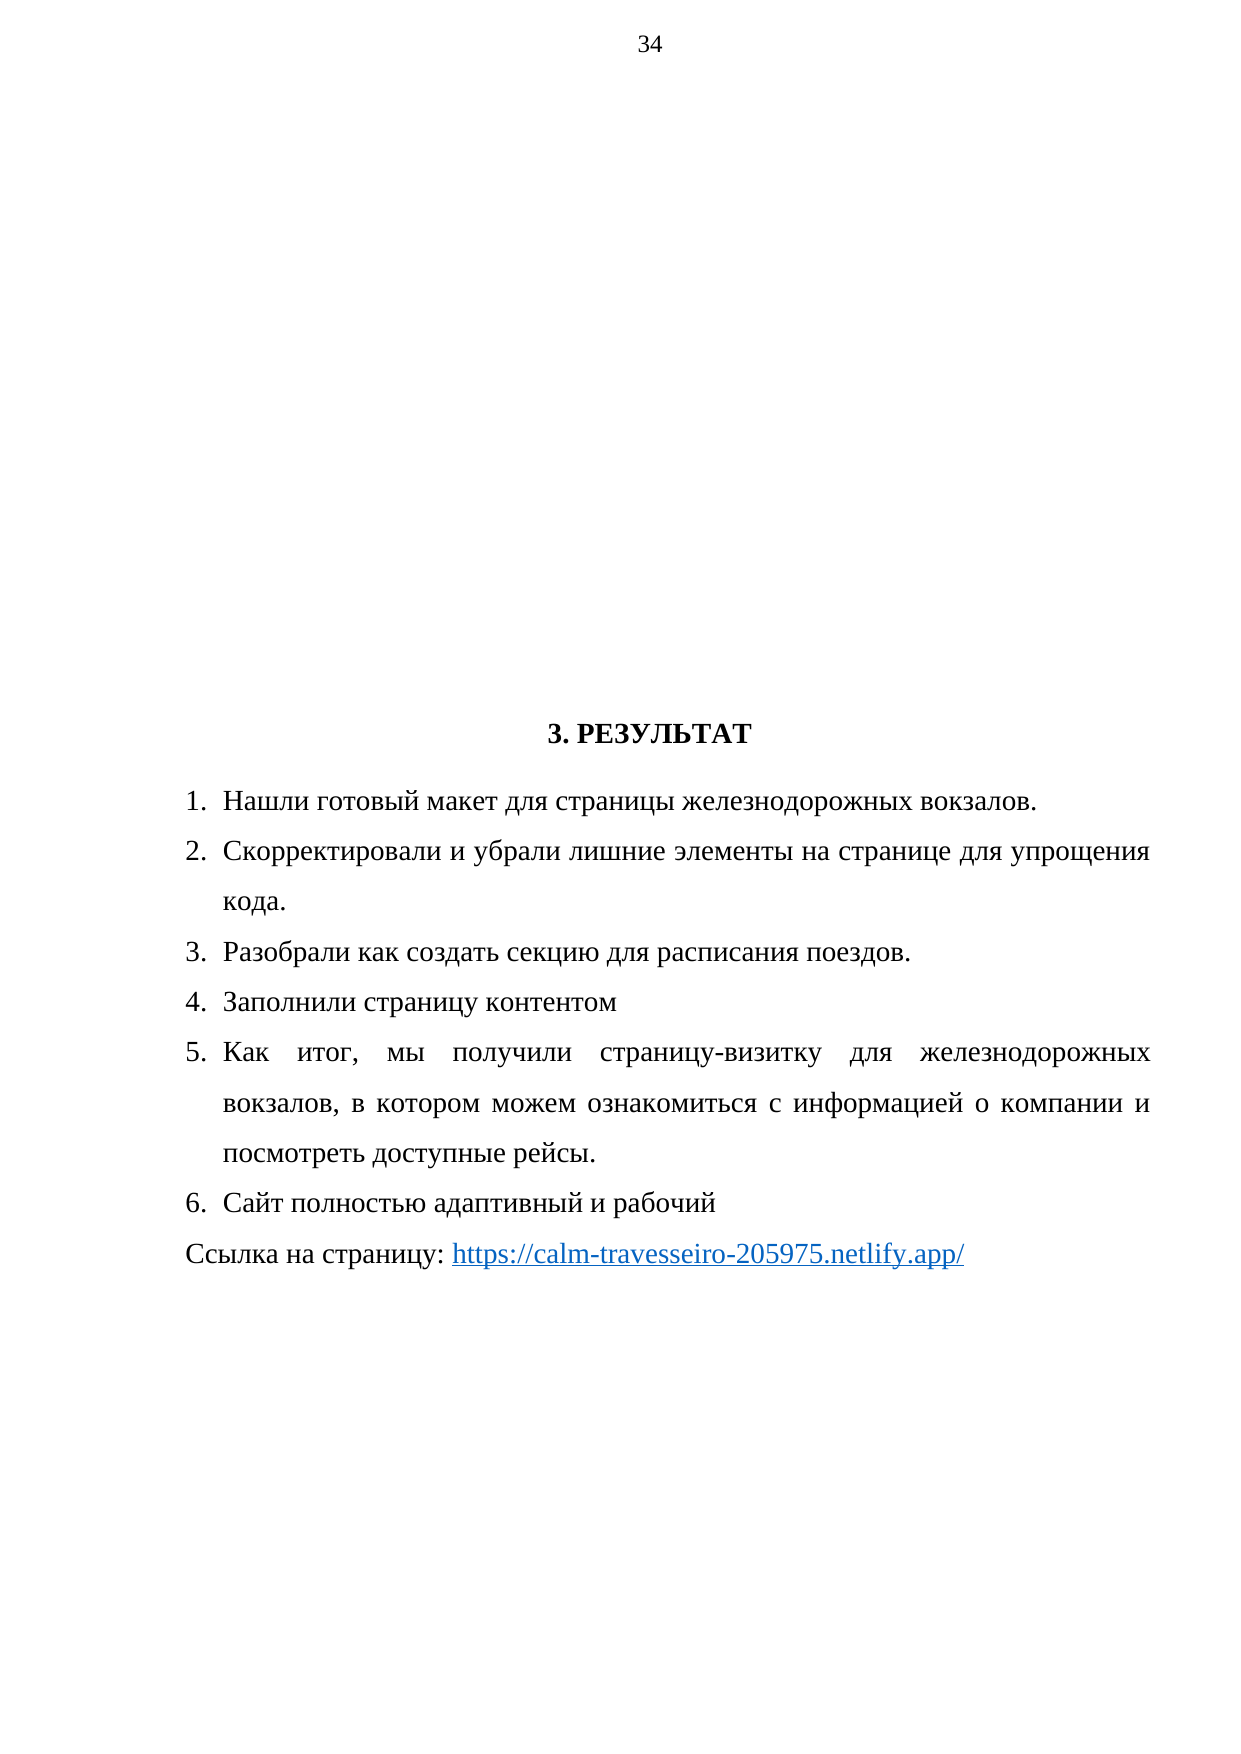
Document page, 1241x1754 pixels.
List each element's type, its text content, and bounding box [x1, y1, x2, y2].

text 3. РЕЗУЛЬТАТ [148, 716, 1152, 749]
list Скорректировали и убрали лишние элементы на странице для упрощения кода. [185, 833, 1152, 917]
list Разобрали как создать секцию для расписания поездов. [185, 934, 1152, 967]
list Сайт полностью адаптивный и рабочий [185, 1185, 1152, 1219]
text Ссылка на страницу: https://calm-travesseiro-205975.netlify.app/ [185, 1236, 1152, 1269]
list Заполнили страницу контентом [185, 984, 1152, 1018]
list Нашли готовый макет для страницы железнодорожных вокзалов. [185, 783, 1152, 816]
list Как итог, мы получили страницу-визитку для железнодорожных вокзалов, в котором можем ознакомиться с информацией о компании и посмотреть доступные рейсы. [185, 1034, 1152, 1169]
